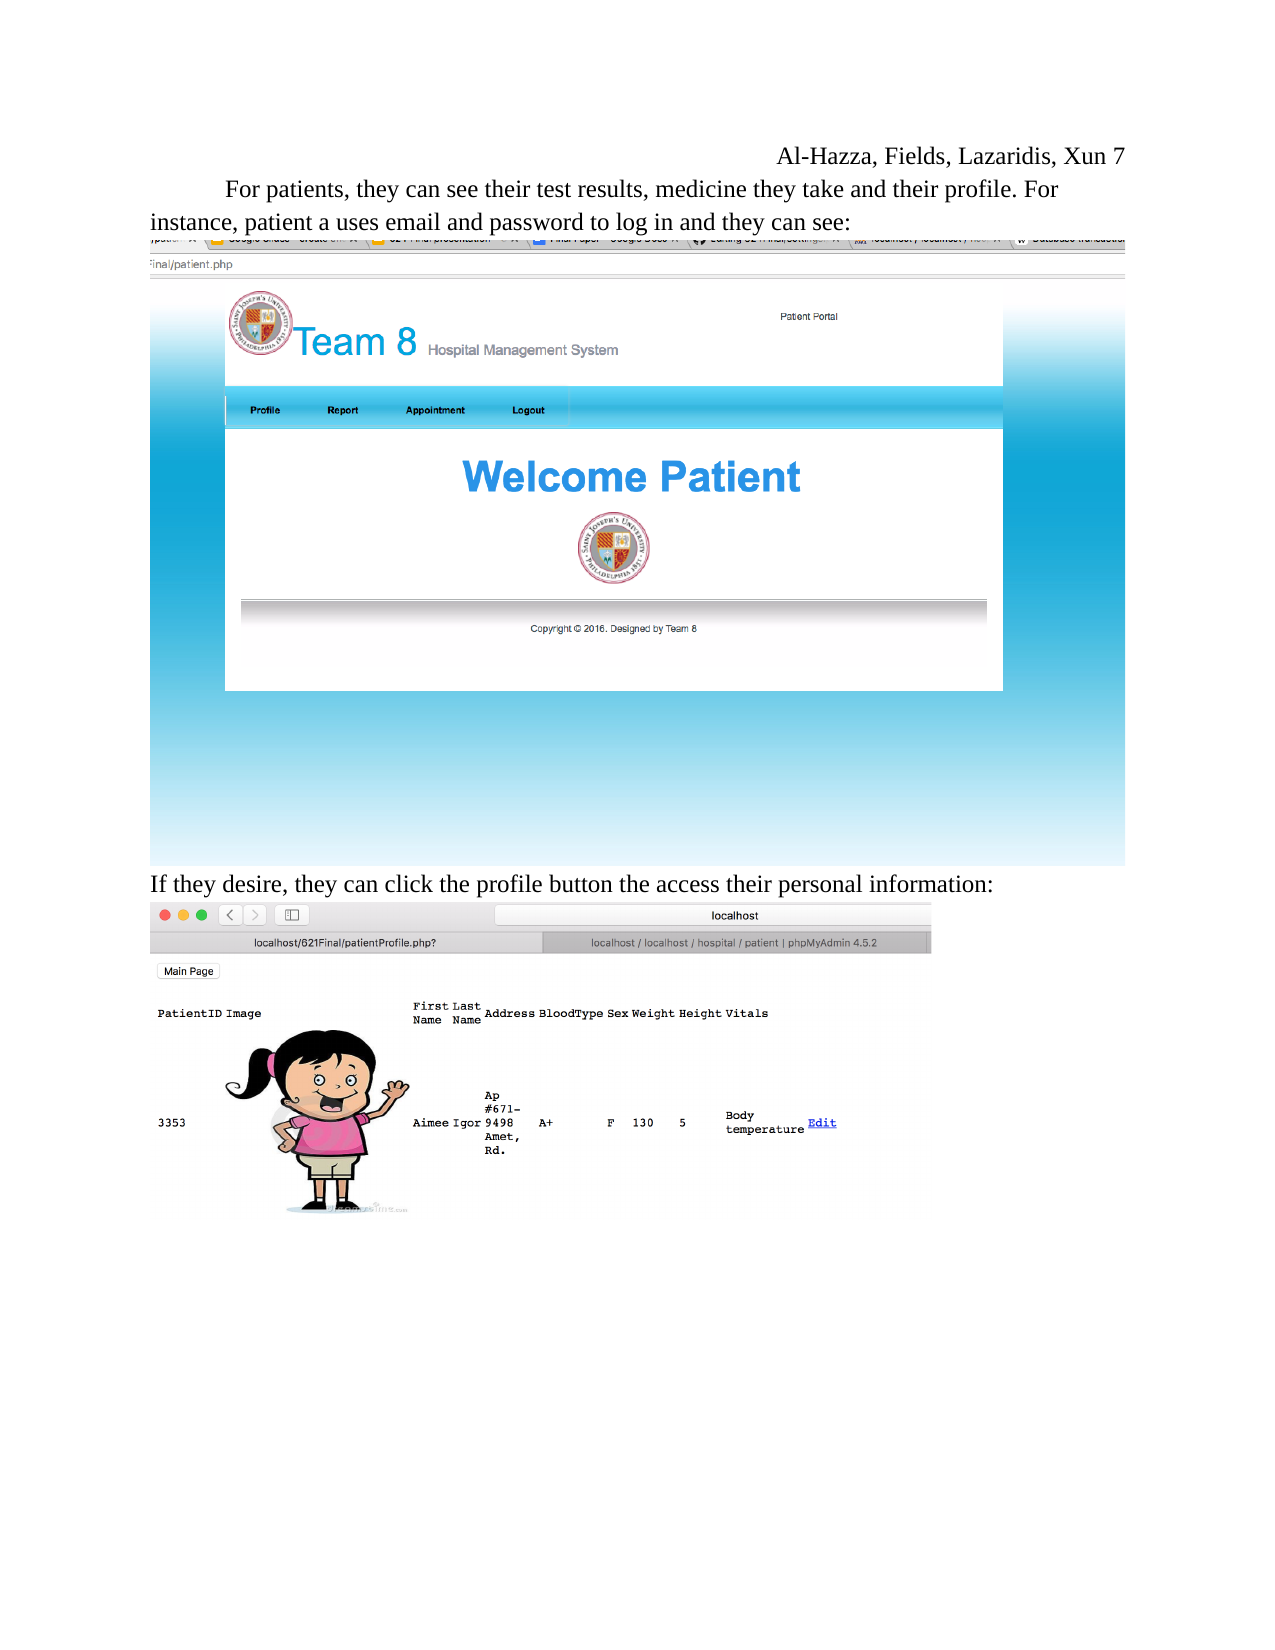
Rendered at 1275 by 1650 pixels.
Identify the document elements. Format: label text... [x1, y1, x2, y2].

text If they desire, they can click the profile button the access their personal information: [150, 869, 1125, 898]
text For patients, they can see their test results, medicine they take and their profile. For instance, patient a uses email and password to log in and they can see: [150, 174, 1125, 236]
picture [150, 902, 932, 1220]
picture [150, 240, 1125, 866]
